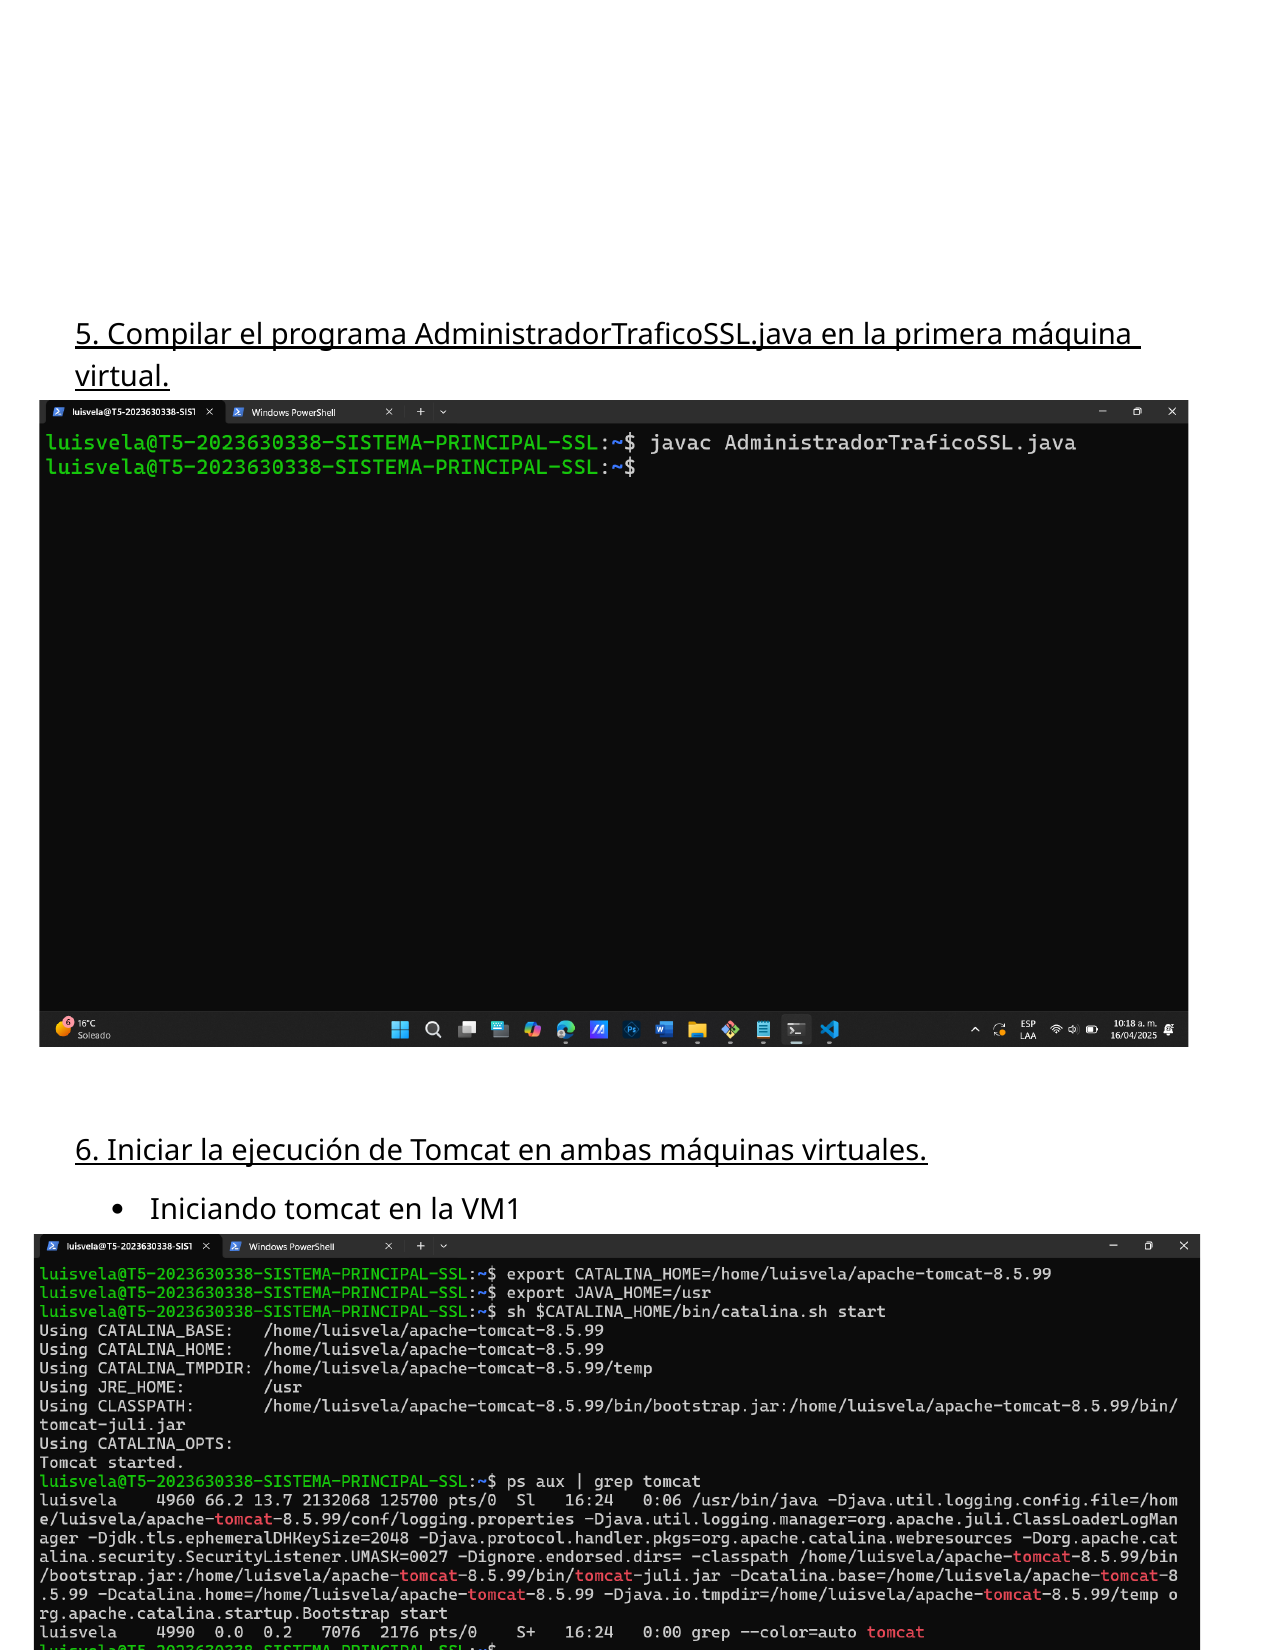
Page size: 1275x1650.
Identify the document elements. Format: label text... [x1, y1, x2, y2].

text 5. Compilar el programa AdministradorTraficoSSL.java en la primera máquina virtual. [75, 313, 1200, 395]
list Iniciando tomcat en la VM1 [112, 1188, 1200, 1228]
picture [33, 1234, 1200, 1650]
picture [39, 400, 1189, 1047]
text 6. Iniciar la ejecución de Tomcat en ambas máquinas virtuales. [75, 1129, 1200, 1169]
